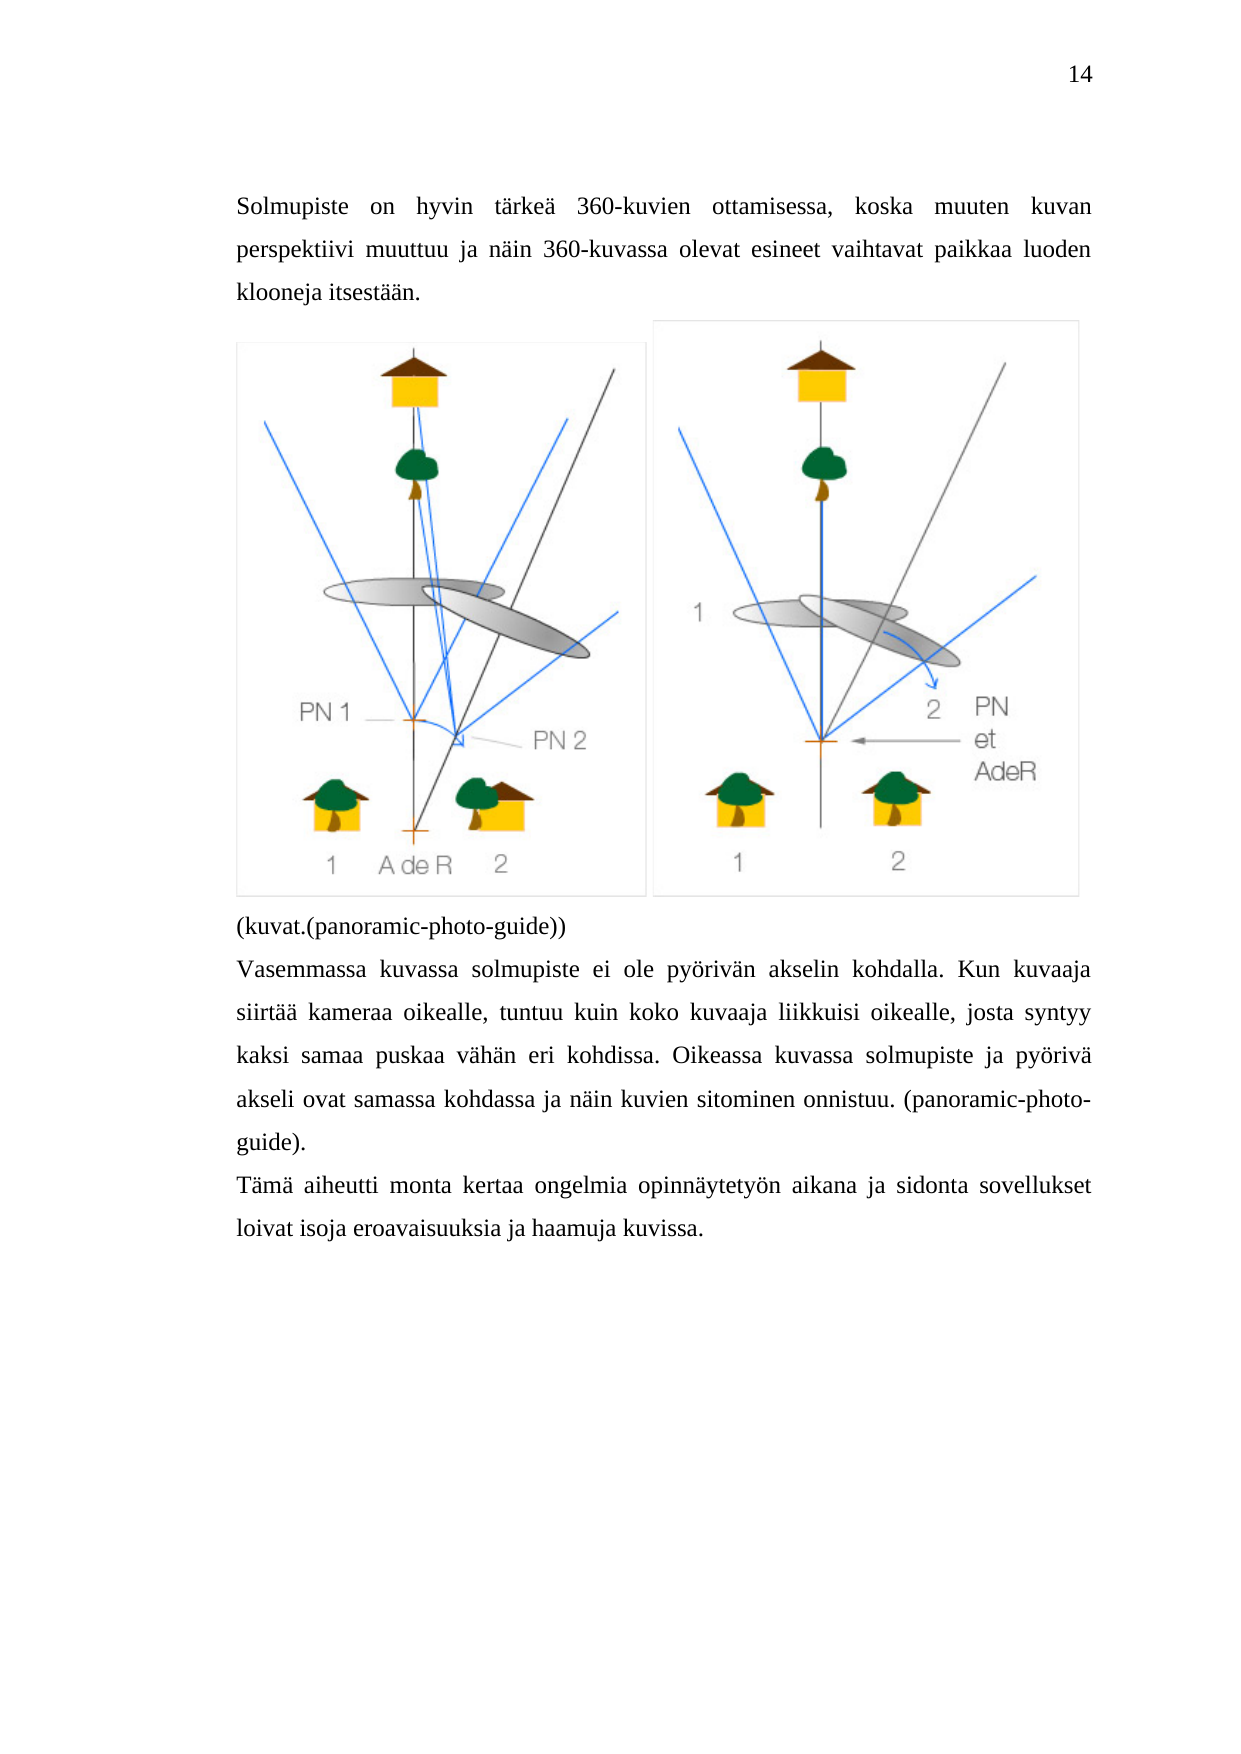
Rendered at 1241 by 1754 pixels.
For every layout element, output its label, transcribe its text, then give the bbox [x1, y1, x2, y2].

picture [652, 320, 1080, 897]
text (kuvat.(panoramic-photo-guide)) [236, 911, 1092, 940]
text Solmupiste on hyvin tärkeä 360-kuvien ottamisessa, koska muuten kuvan perspektiivi muuttuu ja näin 360-kuvassa olevat esineet vaihtavat paikkaa luoden klooneja itsestään. [236, 191, 1092, 306]
picture [236, 342, 647, 897]
text Vasemmassa kuvassa solmupiste ei ole pyörivän akselin kohdalla. Kun kuvaaja siirtää kameraa oikealle, tuntuu kuin koko kuvaaja liikkuisi oikealle, josta syntyy kaksi samaa puskaa vähän eri kohdissa. Oikeassa kuvassa solmupiste ja pyörivä akseli ovat samassa kohdassa ja näin kuvien sitominen onnistuu. (panoramic-photo-guide). [236, 954, 1092, 1156]
text Tämä aiheutti monta kertaa ongelmia opinnäytetyön aikana ja sidonta sovellukset loivat isoja eroavaisuuksia ja haamuja kuvissa. [236, 1170, 1092, 1242]
